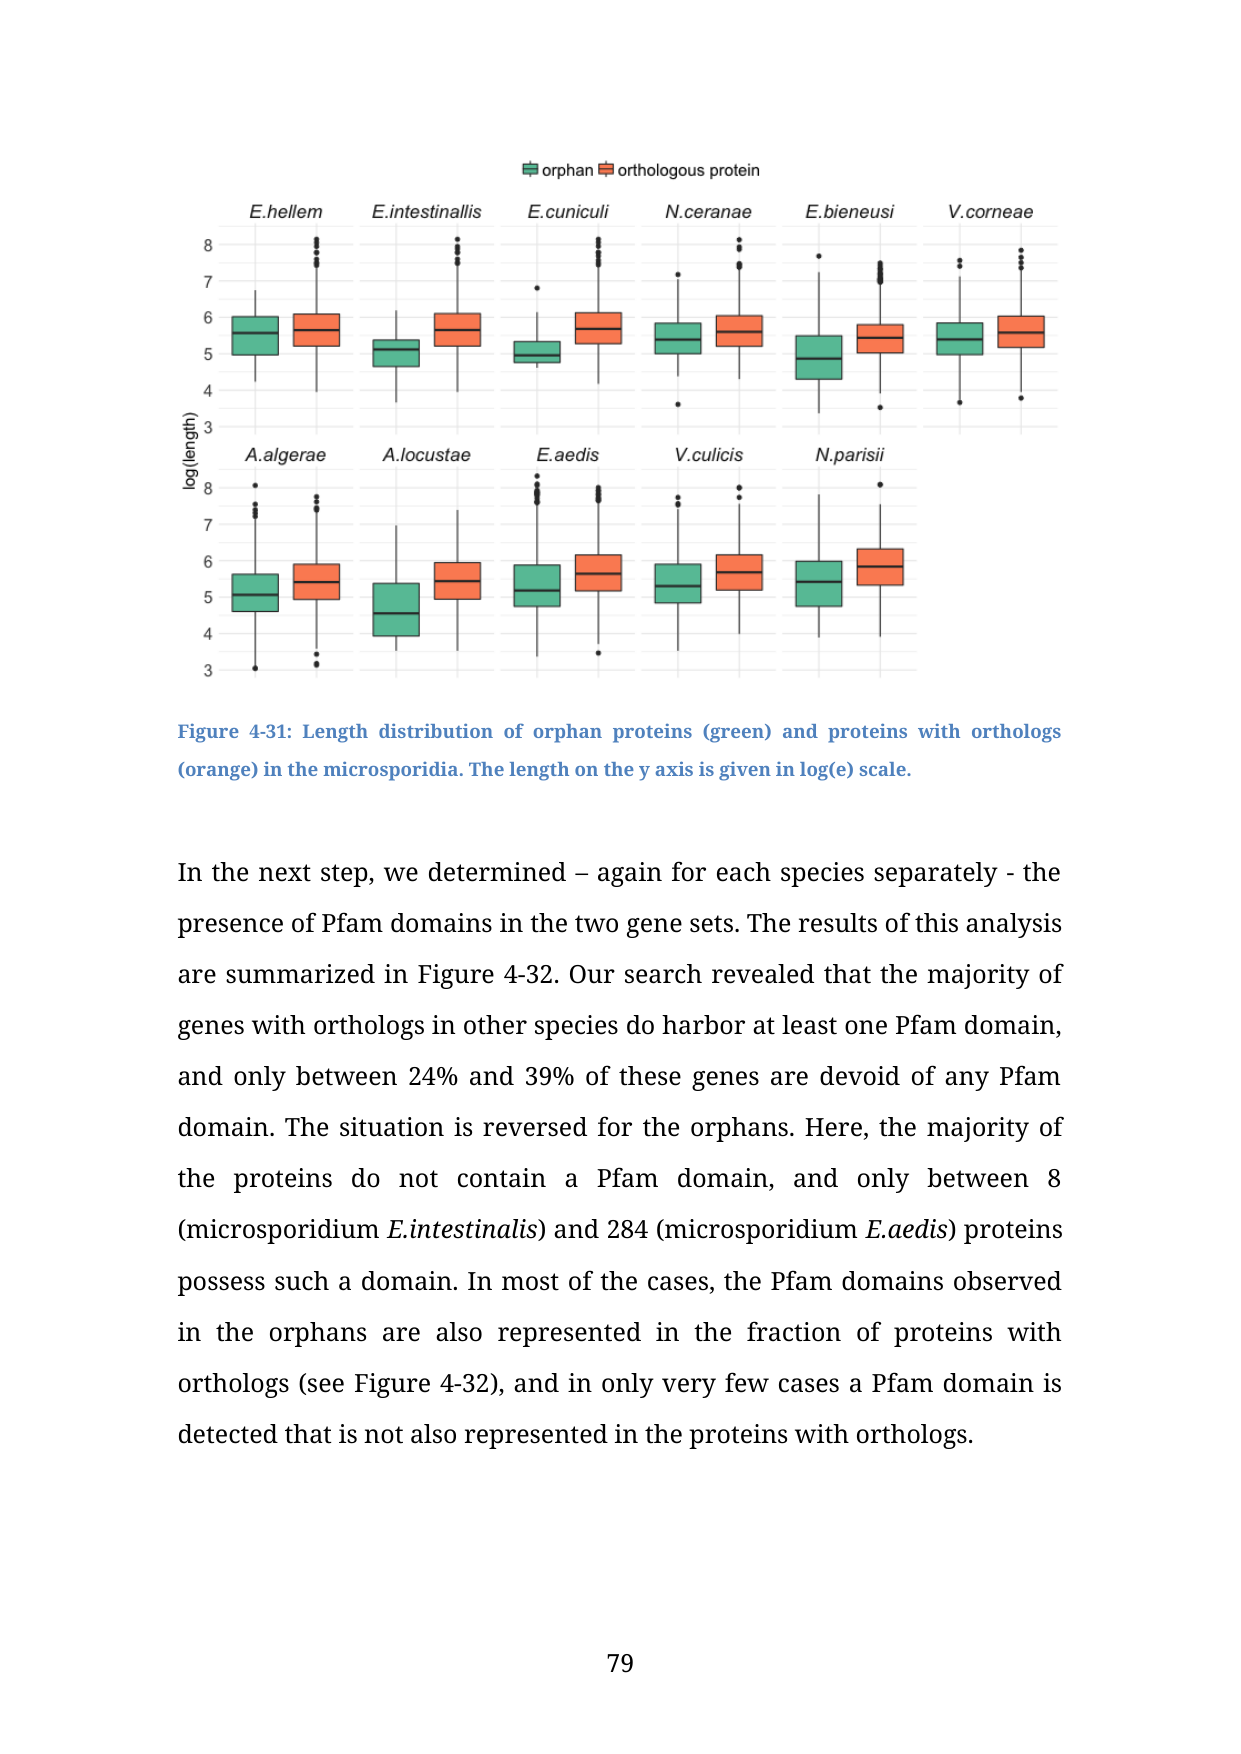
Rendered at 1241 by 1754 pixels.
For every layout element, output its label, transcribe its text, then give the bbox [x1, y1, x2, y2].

picture [177, 147, 1063, 702]
